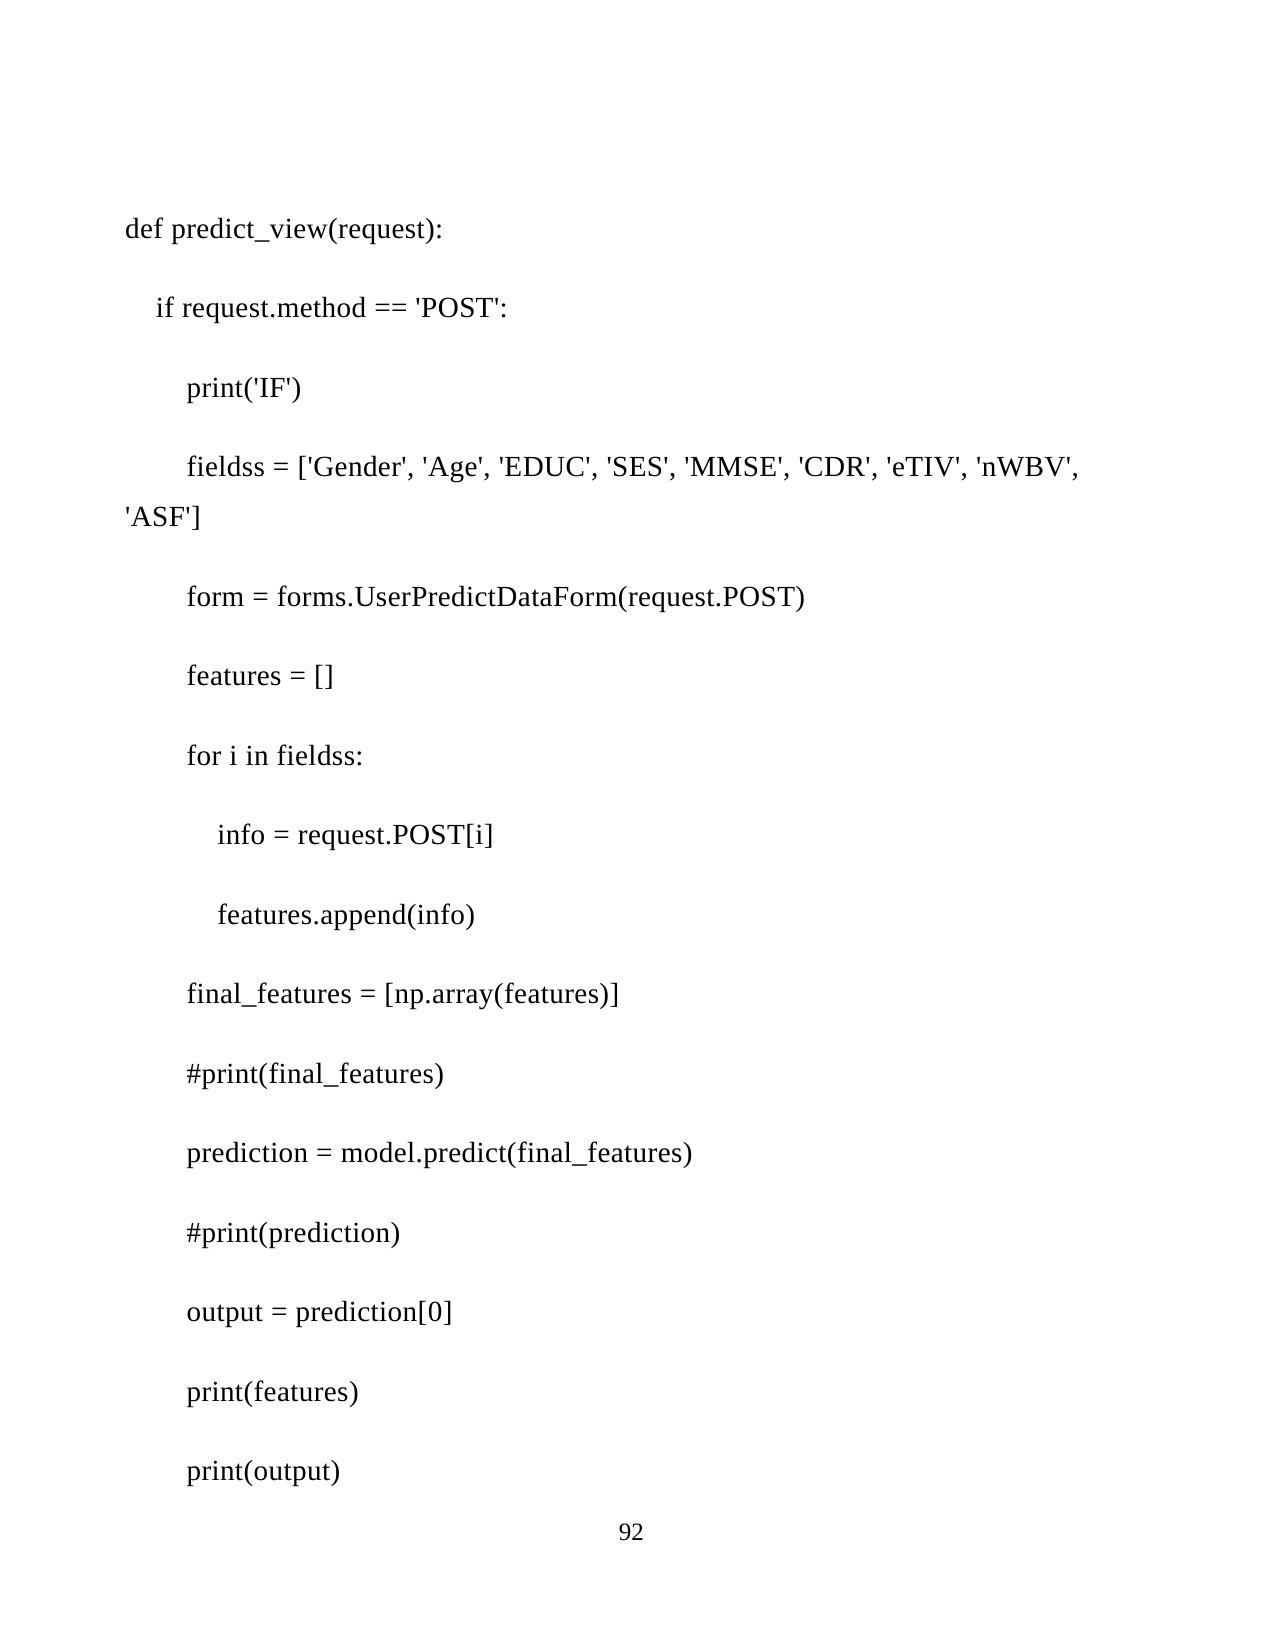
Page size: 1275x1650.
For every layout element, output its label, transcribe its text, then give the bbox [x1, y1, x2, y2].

text form = forms.UserPredictDataForm(request.POST) [125, 579, 1137, 612]
text #print(final_features) [125, 1056, 1137, 1089]
text prediction = model.predict(final_features) [125, 1135, 1137, 1169]
text output = prediction[0] [125, 1294, 1137, 1328]
text if request.method == 'POST': [125, 290, 1137, 324]
text features.append(info) [125, 897, 1137, 930]
text info = request.POST[i] [125, 817, 1137, 851]
text print(output) [125, 1453, 1137, 1487]
text def predict_view(request): [125, 211, 1137, 244]
text print('IF') [125, 370, 1137, 403]
text #print(prediction) [125, 1215, 1137, 1248]
text print(features) [125, 1374, 1137, 1407]
text for i in fieldss: [125, 738, 1137, 771]
text fieldss = ['Gender', 'Age', 'EDUC', 'SES', 'MMSE', 'CDR', 'eTIV', 'nWBV', 'ASF'] [125, 449, 1137, 533]
text features = [] [125, 658, 1137, 692]
text final_features = [np.array(features)] [125, 976, 1137, 1010]
